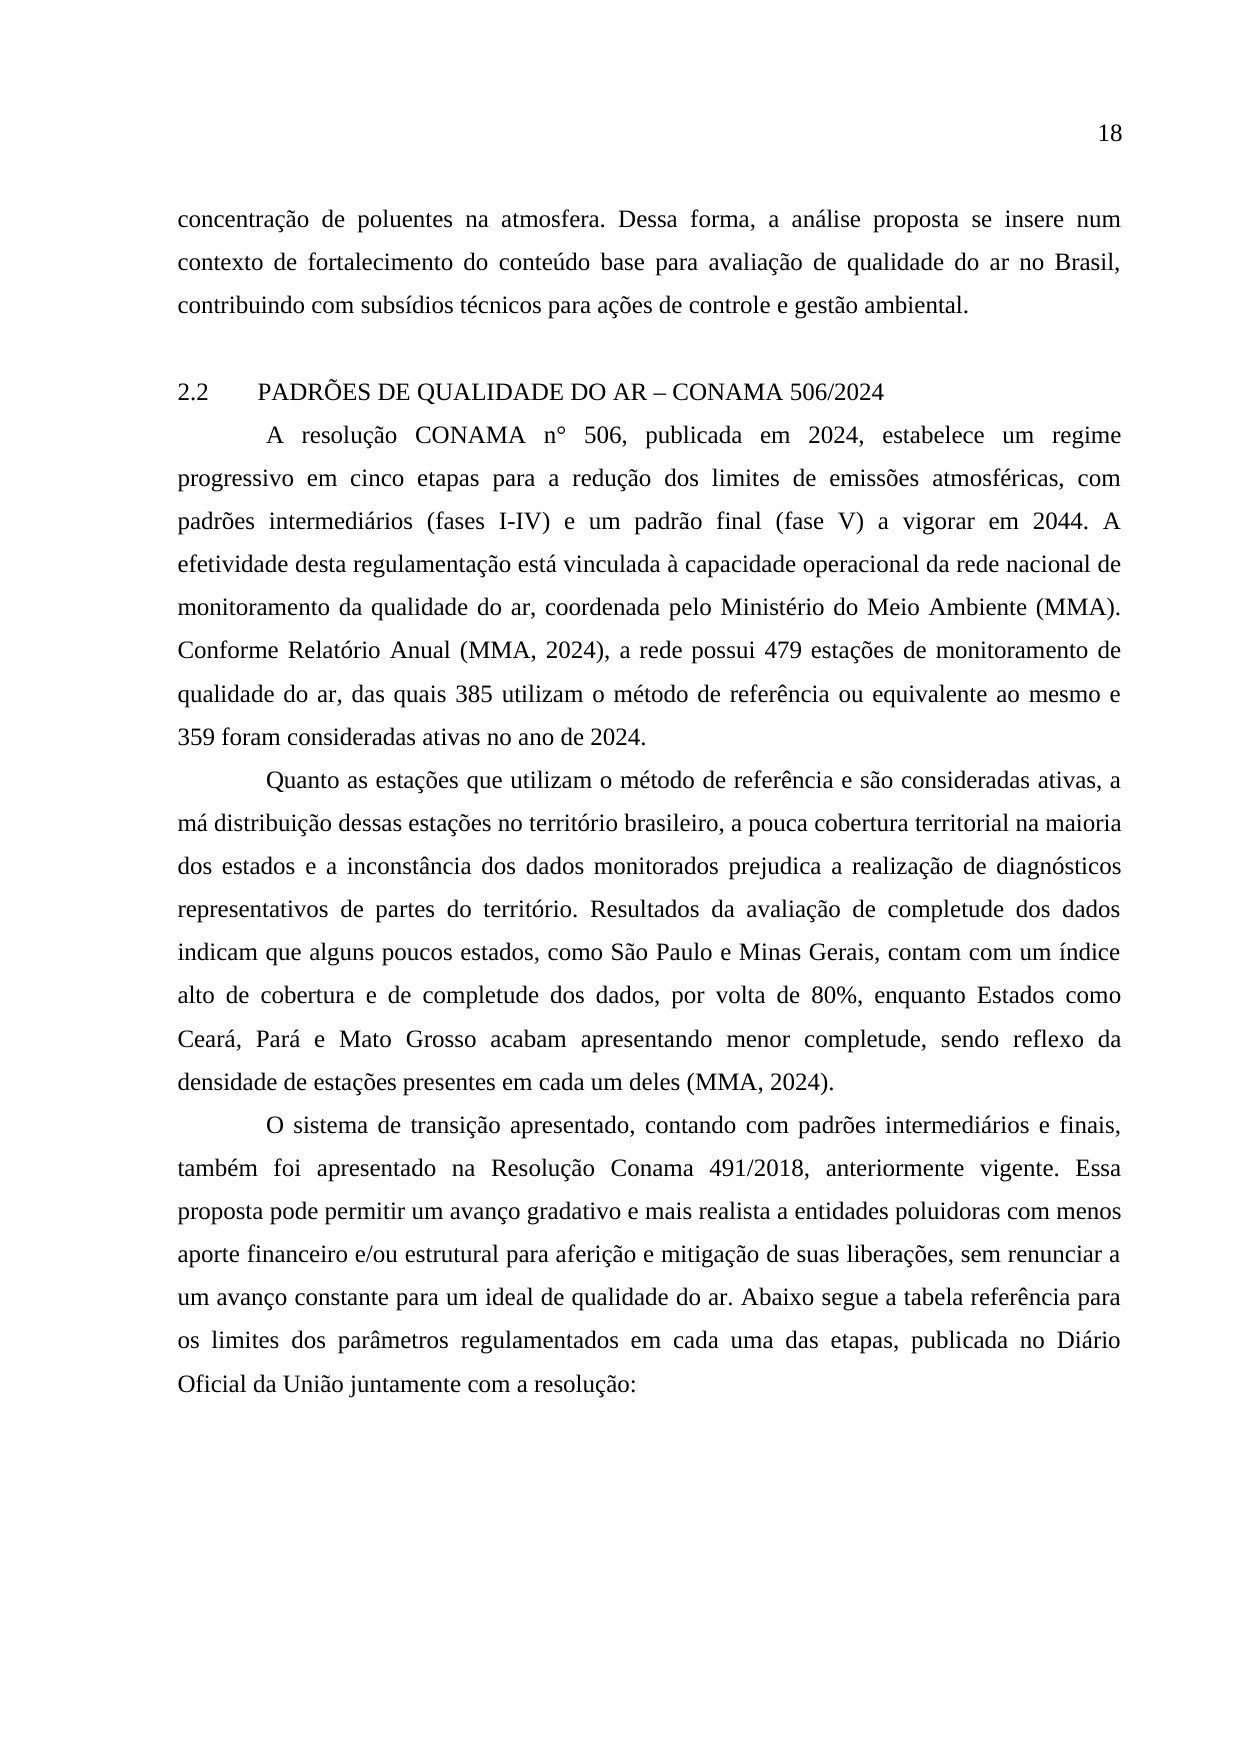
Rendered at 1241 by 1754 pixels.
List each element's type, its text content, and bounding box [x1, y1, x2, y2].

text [177, 204, 1122, 319]
text Quanto as estações que utilizam o método de referência e são consideradas ativas, a má distribuição dessas estações no território brasileiro, a pouca cobertura territorial na maioria dos estados e a inconstância dos dados monitorados prejudica a realização de diagnósticos representativos de partes do território. Resultados da avaliação de completude dos dados indicam que alguns poucos estados, como São Paulo e Minas Gerais, contam com um índice alto de cobertura e de completude dos dados, por volta de 80%, enquanto Estados como Ceará, Pará e Mato Grosso acabam apresentando menor completude, sendo reflexo da densidade de estações presentes em cada um deles (MMA, 2024). [177, 765, 1122, 1096]
subtitle Padrões de qualidade do ar – Conama 506/2024 [177, 377, 1122, 406]
text A resolução CONAMA n° 506, publicada em 2024, estabelece um regime progressivo em cinco etapas para a redução dos limites de emissões atmosféricas, com padrões intermediários (fases I-IV) e um padrão final (fase V) a vigorar em 2044. A efetividade desta regulamentação está vinculada à capacidade operacional da rede nacional de monitoramento da qualidade do ar, coordenada pelo Ministério do Meio Ambiente (MMA). Conforme Relatório Anual (MMA, 2024), a rede possui 479 estações de monitoramento de qualidade do ar, das quais 385 utilizam o método de referência ou equivalente ao mesmo e 359 foram consideradas ativas no ano de 2024. [177, 420, 1122, 751]
text O sistema de transição apresentado, contando com padrões intermediários e finais, também foi apresentado na Resolução Conama 491/2018, anteriormente vigente. Essa proposta pode permitir um avanço gradativo e mais realista a entidades poluidoras com menos aporte financeiro e/ou estrutural para aferição e mitigação de suas liberações, sem renunciar a um avanço constante para um ideal de qualidade do ar. Abaixo segue a tabela referência para os limites dos parâmetros regulamentados em cada uma das etapas, publicada no Diário Oficial da União juntamente com a resolução: [177, 1110, 1122, 1397]
